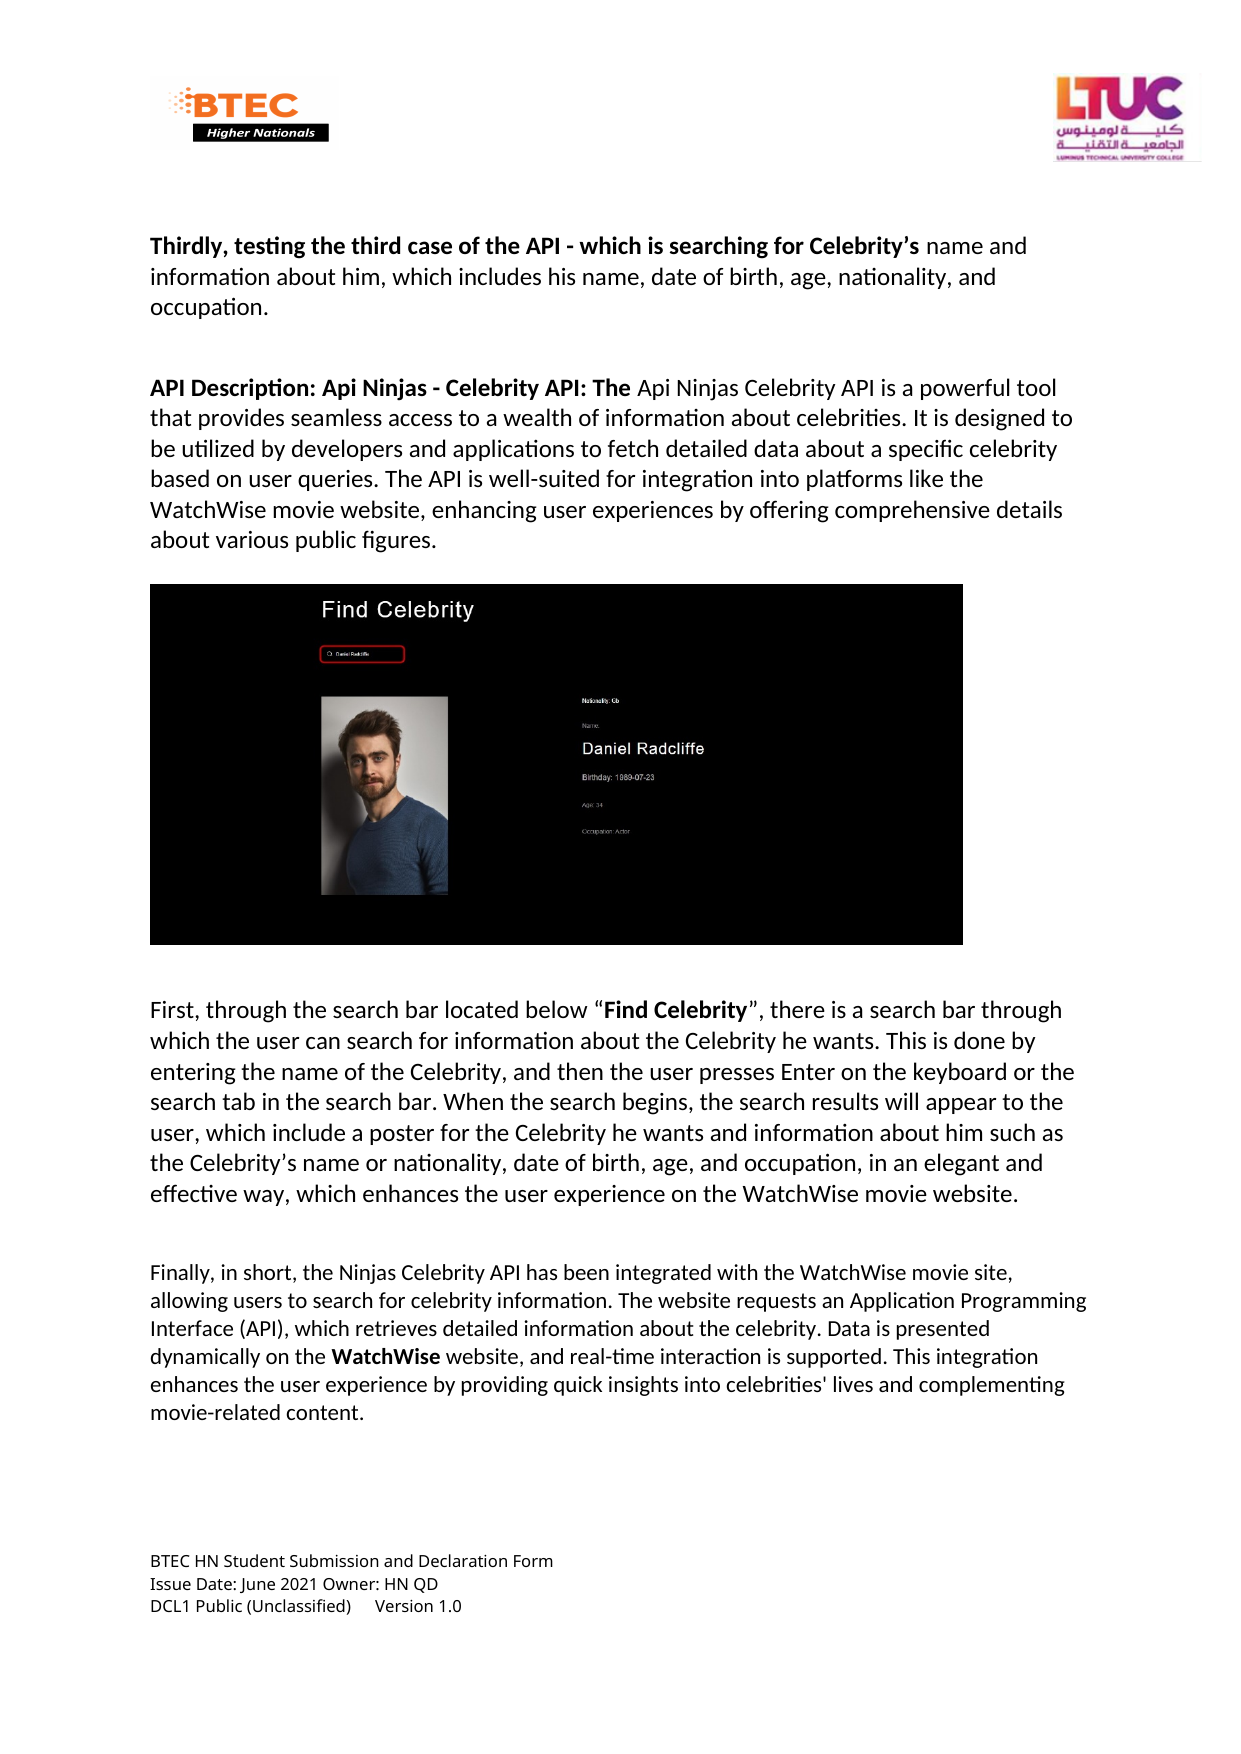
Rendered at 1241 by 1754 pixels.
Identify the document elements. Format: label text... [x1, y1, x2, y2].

text API Description: Api Ninjas - Celebrity API: The Api Ninjas Celebrity API is a powerful tool that provides seamless access to a wealth of information about celebrities. It is designed to be utilized by developers and applications to fetch detailed data about a specific celebrity based on user queries. The API is well-suited for integration into platforms like the WatchWise movie website, enhancing user experiences by offering comprehensive details about various public figures. [150, 372, 1090, 555]
picture [1053, 73, 1202, 163]
text First, through the search bar located below “Find Celebrity”, there is a search bar through which the user can search for information about the Celebrity he wants. This is done by entering the name of the Celebrity, and then the user presses Enter on the keyboard or the search tab in the search bar. When the search begins, the search results will appear to the user, which include a poster for the Celebrity he wants and information about him such as the Celebrity’s name or nationality, date of birth, age, and occupation, in an elegant and effective way, which enhances the user experience on the WatchWise movie website. [150, 994, 1090, 1208]
picture [150, 76, 339, 150]
picture [150, 584, 963, 945]
text Finally, in short, the Ninjas Celebrity API has been integrated with the WatchWise movie site, allowing users to search for celebrity information. The website requests an Application Programming Interface (API), which retrieves detailed information about the celebrity. Data is presented dynamically on the WatchWise website, and real-time interaction is supported. This integration enhances the user experience by providing quick insights into celebrities' lives and complementing movie-related content. [150, 1258, 1090, 1426]
text Thirdly, testing the third case of the API - which is searching for Celebrity’s name and information about him, which includes his name, date of birth, age, nationality, and occupation. [150, 231, 1090, 322]
